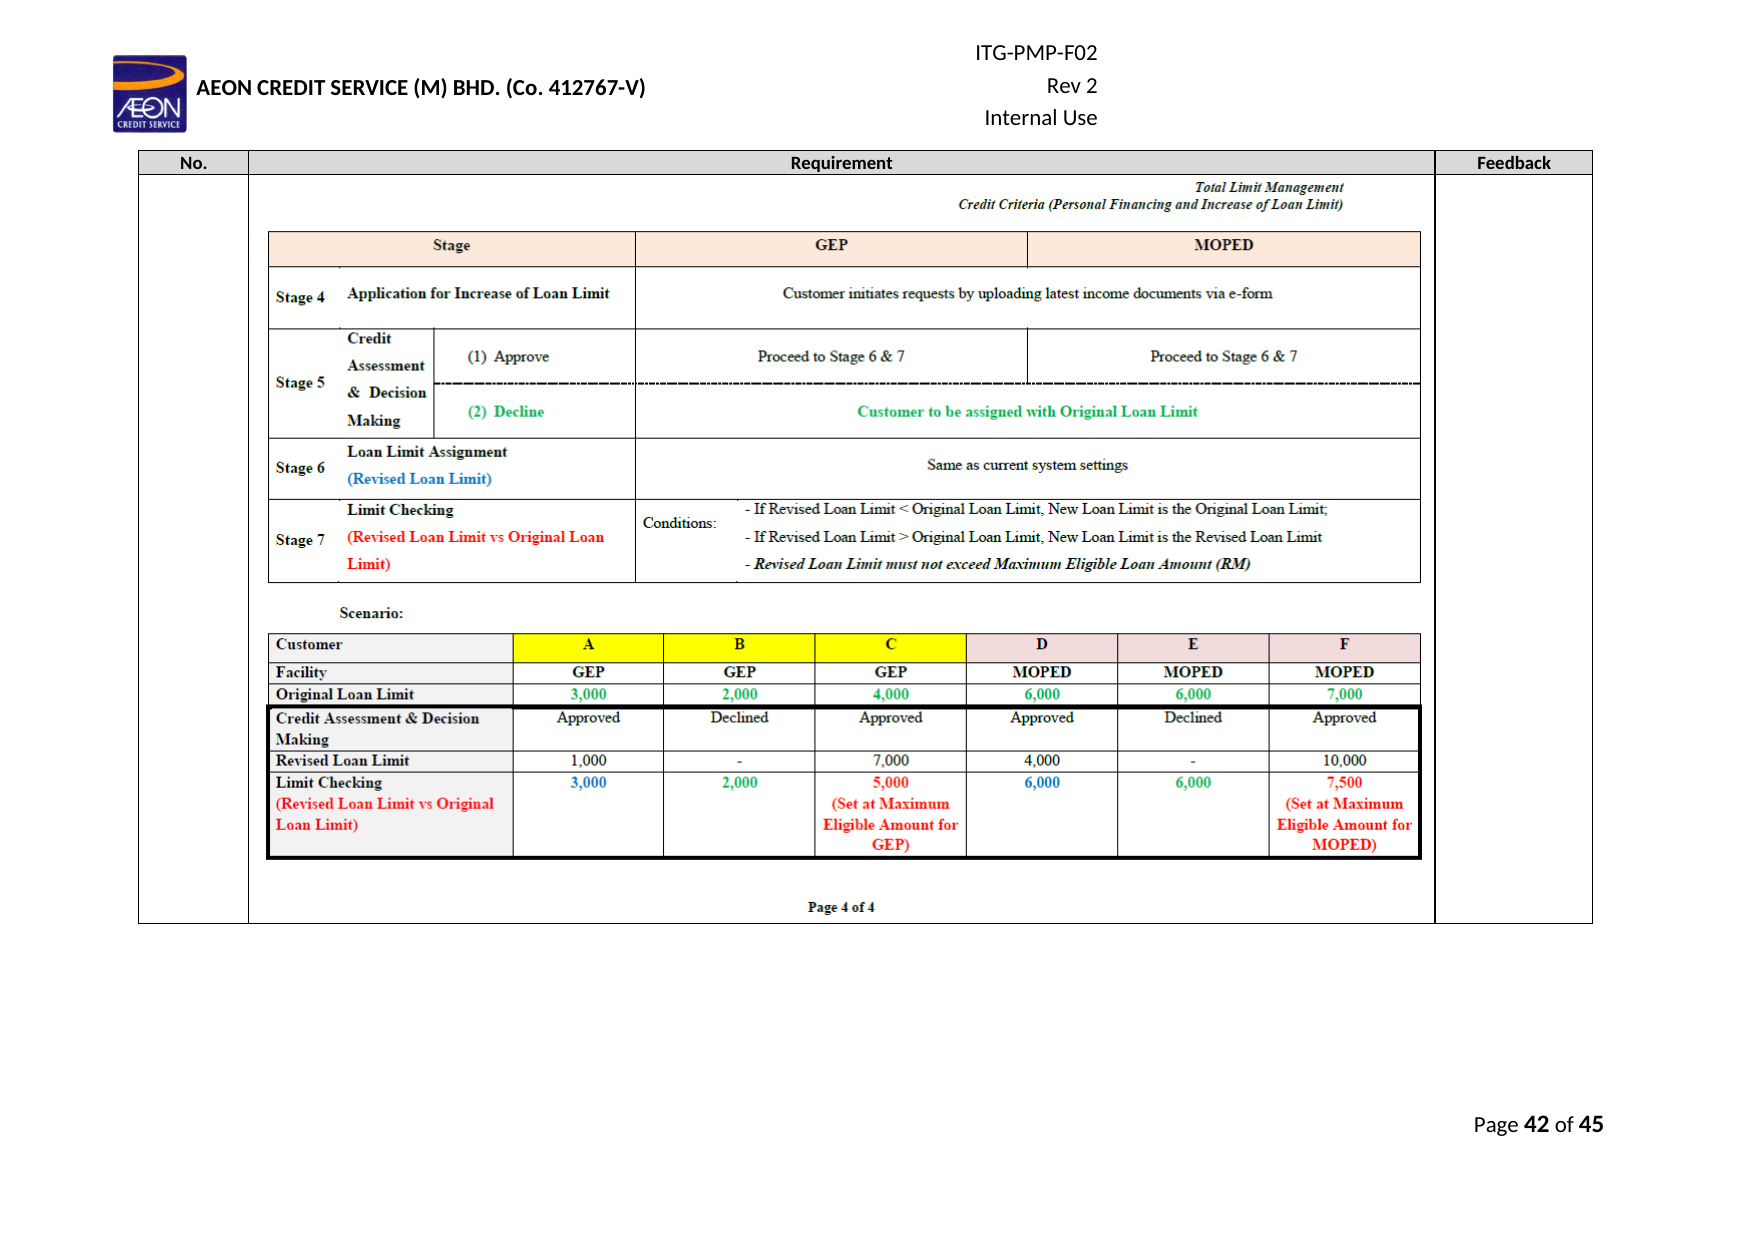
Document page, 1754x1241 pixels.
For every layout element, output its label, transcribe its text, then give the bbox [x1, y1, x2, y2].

table_header Feedback [1436, 151, 1592, 174]
table_cell [1436, 175, 1592, 923]
picture [112, 55, 187, 133]
table_header Requirement [249, 151, 1434, 174]
table_cell [139, 175, 248, 923]
table_header No. [139, 151, 248, 174]
picture [259, 175, 1429, 923]
table_cell [1429, 175, 1434, 923]
table_cell [249, 175, 259, 923]
